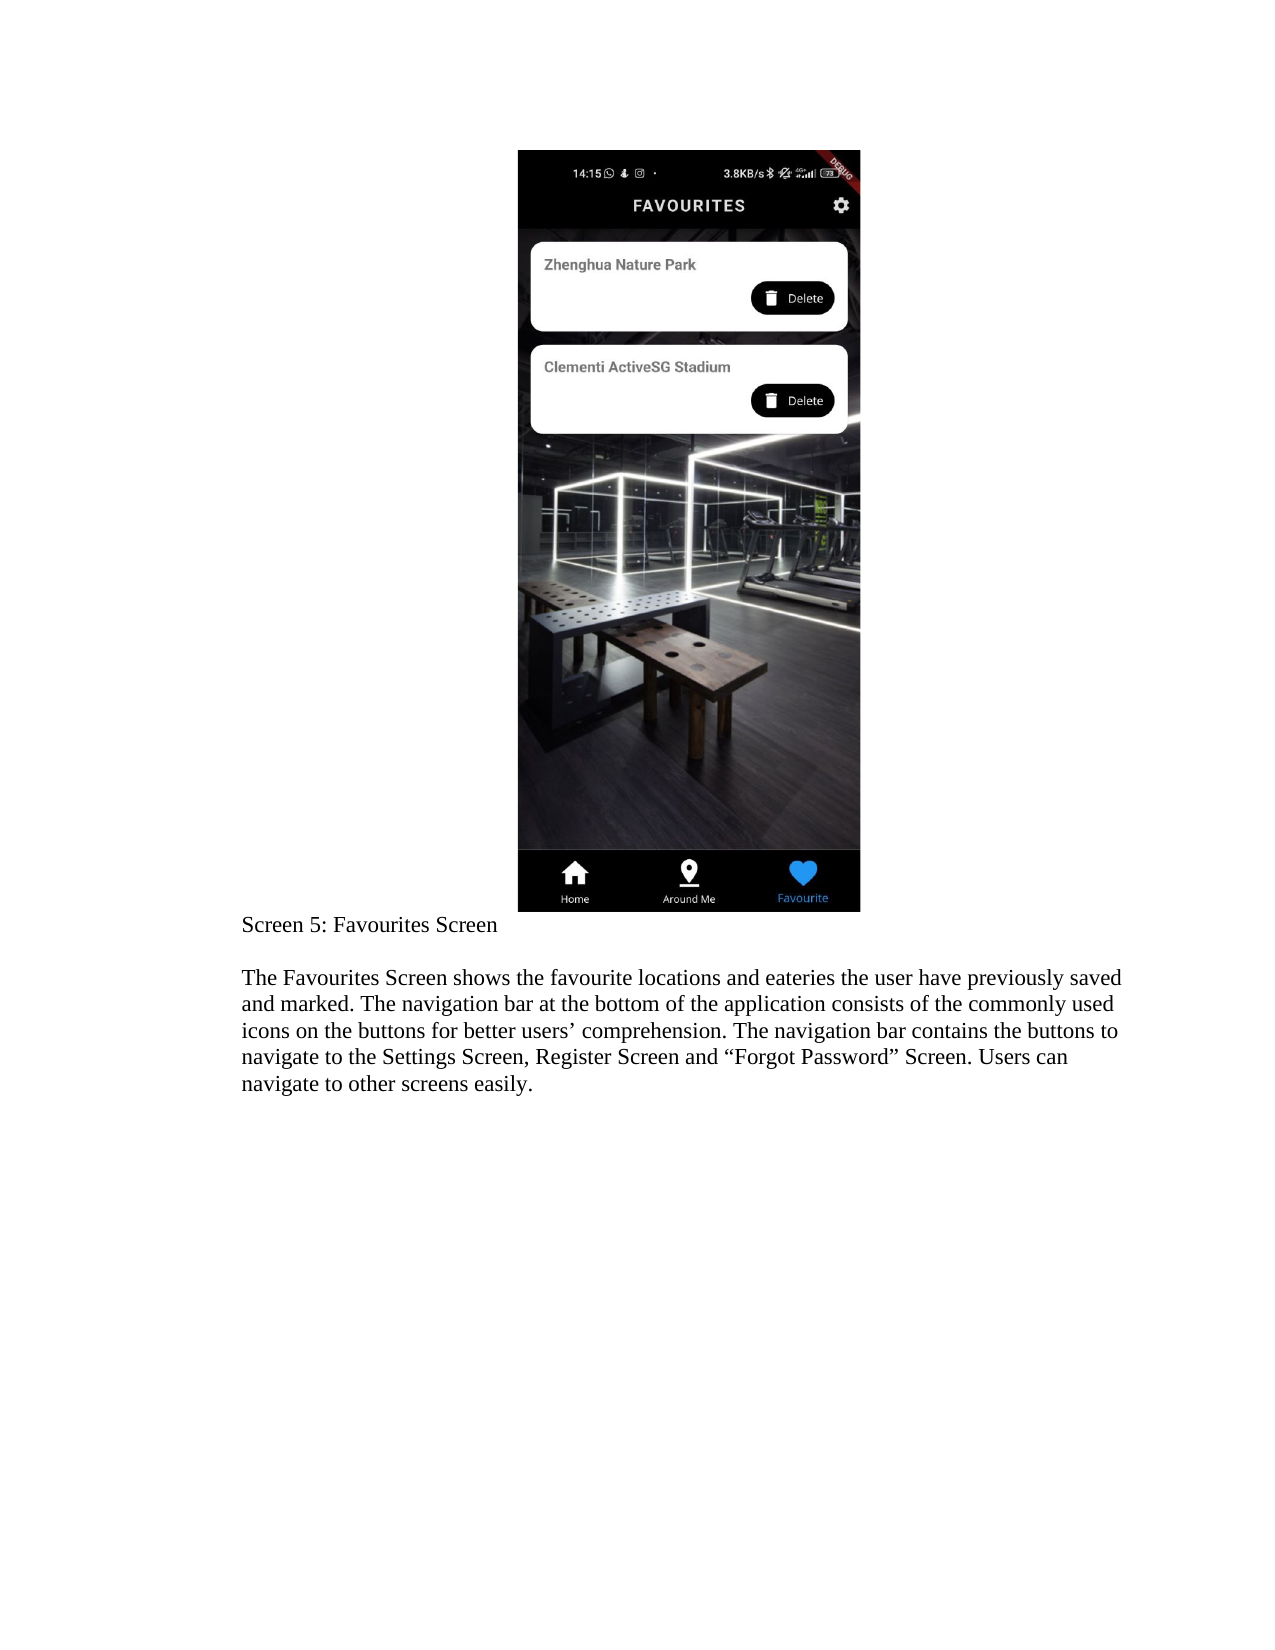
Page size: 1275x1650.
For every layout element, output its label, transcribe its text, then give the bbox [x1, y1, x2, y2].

text The Favourites Screen shows the favourite locations and eateries the user have previously saved and marked. The navigation bar at the bottom of the application consists of the commonly used icons on the buttons for better users’ comprehension. The navigation bar contains the buttons to navigate to the Settings Screen, Register Screen and “Forgot Password” Screen. Users can navigate to other screens easily. [241, 964, 1137, 1096]
picture [517, 150, 861, 912]
text Screen 5: Favourites Screen [241, 911, 1137, 938]
